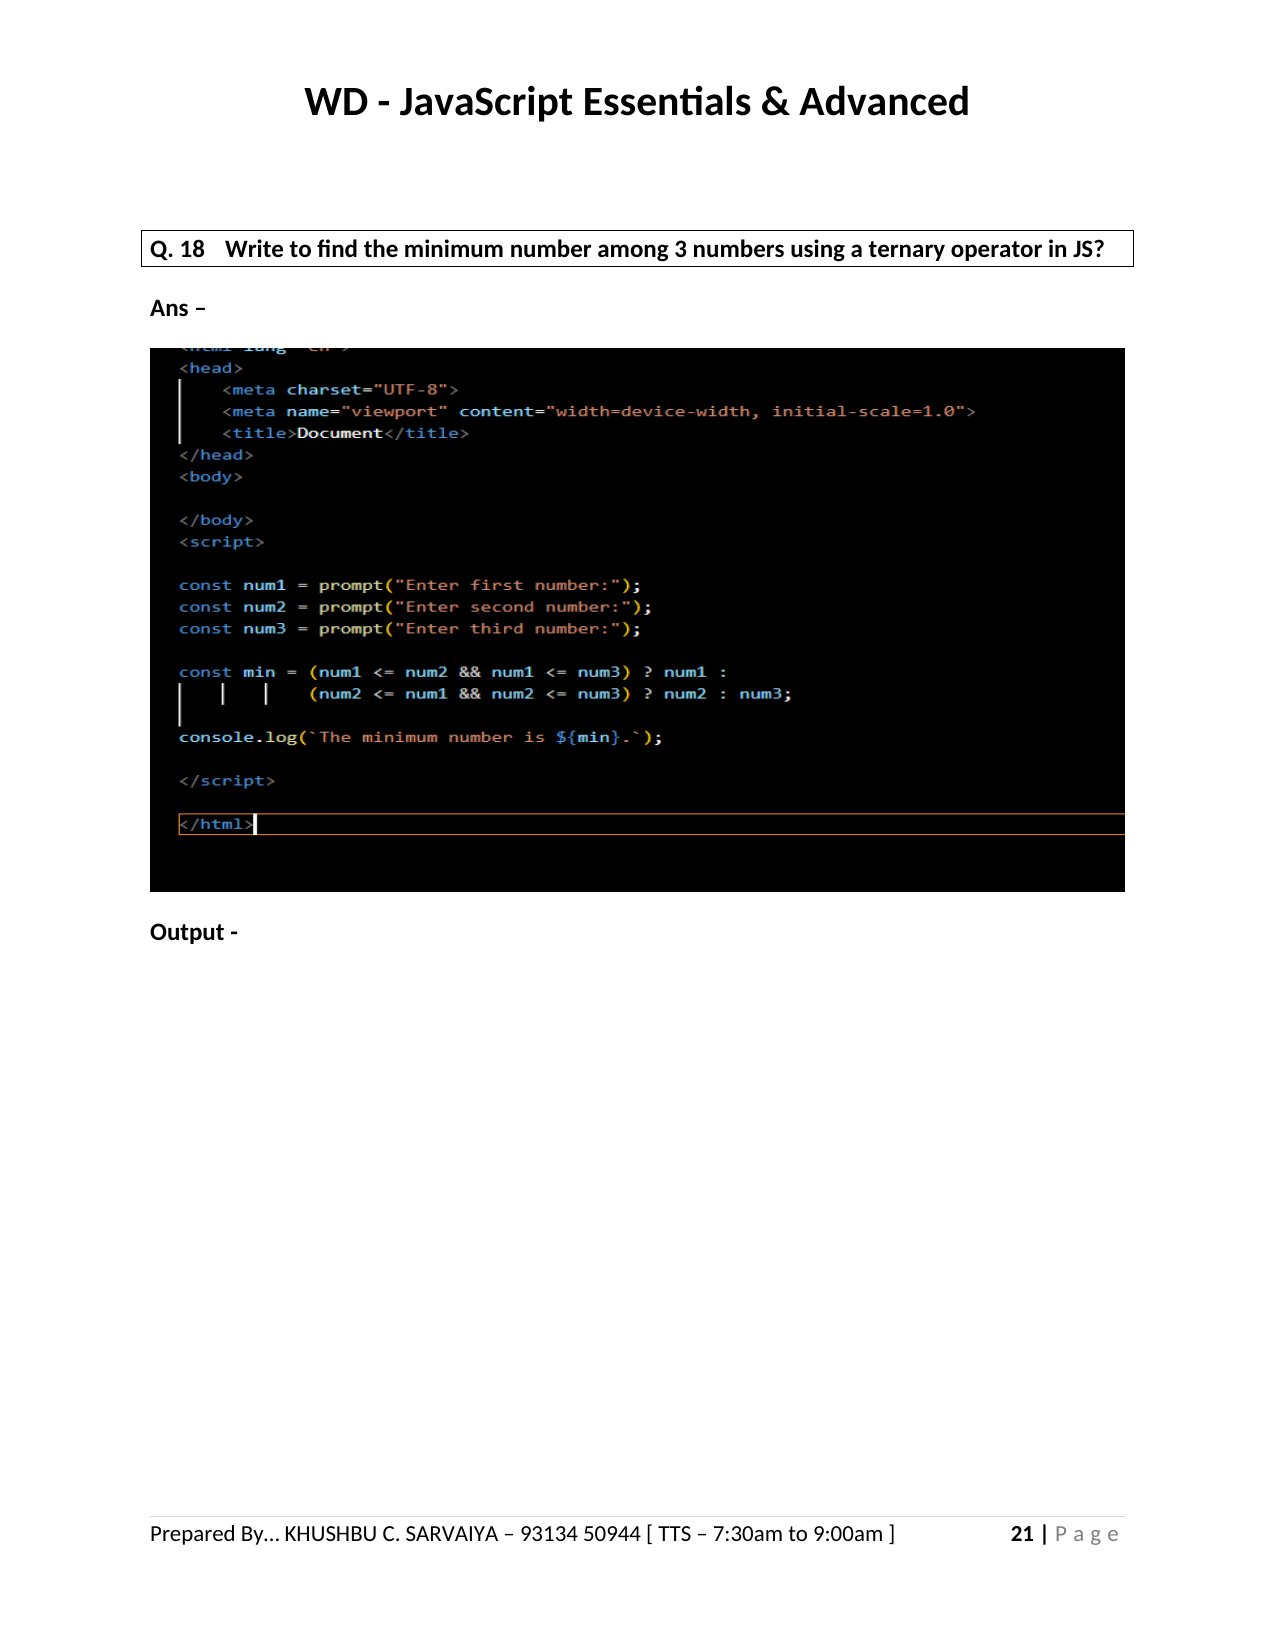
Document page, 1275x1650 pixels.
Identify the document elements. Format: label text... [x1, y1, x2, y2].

picture [150, 348, 1125, 892]
text Q. 18 Write to find the minimum number among 3 numbers using a ternary operator in JS? [142, 231, 1133, 266]
text Ans – [150, 292, 1125, 323]
text Output - [150, 916, 1125, 947]
